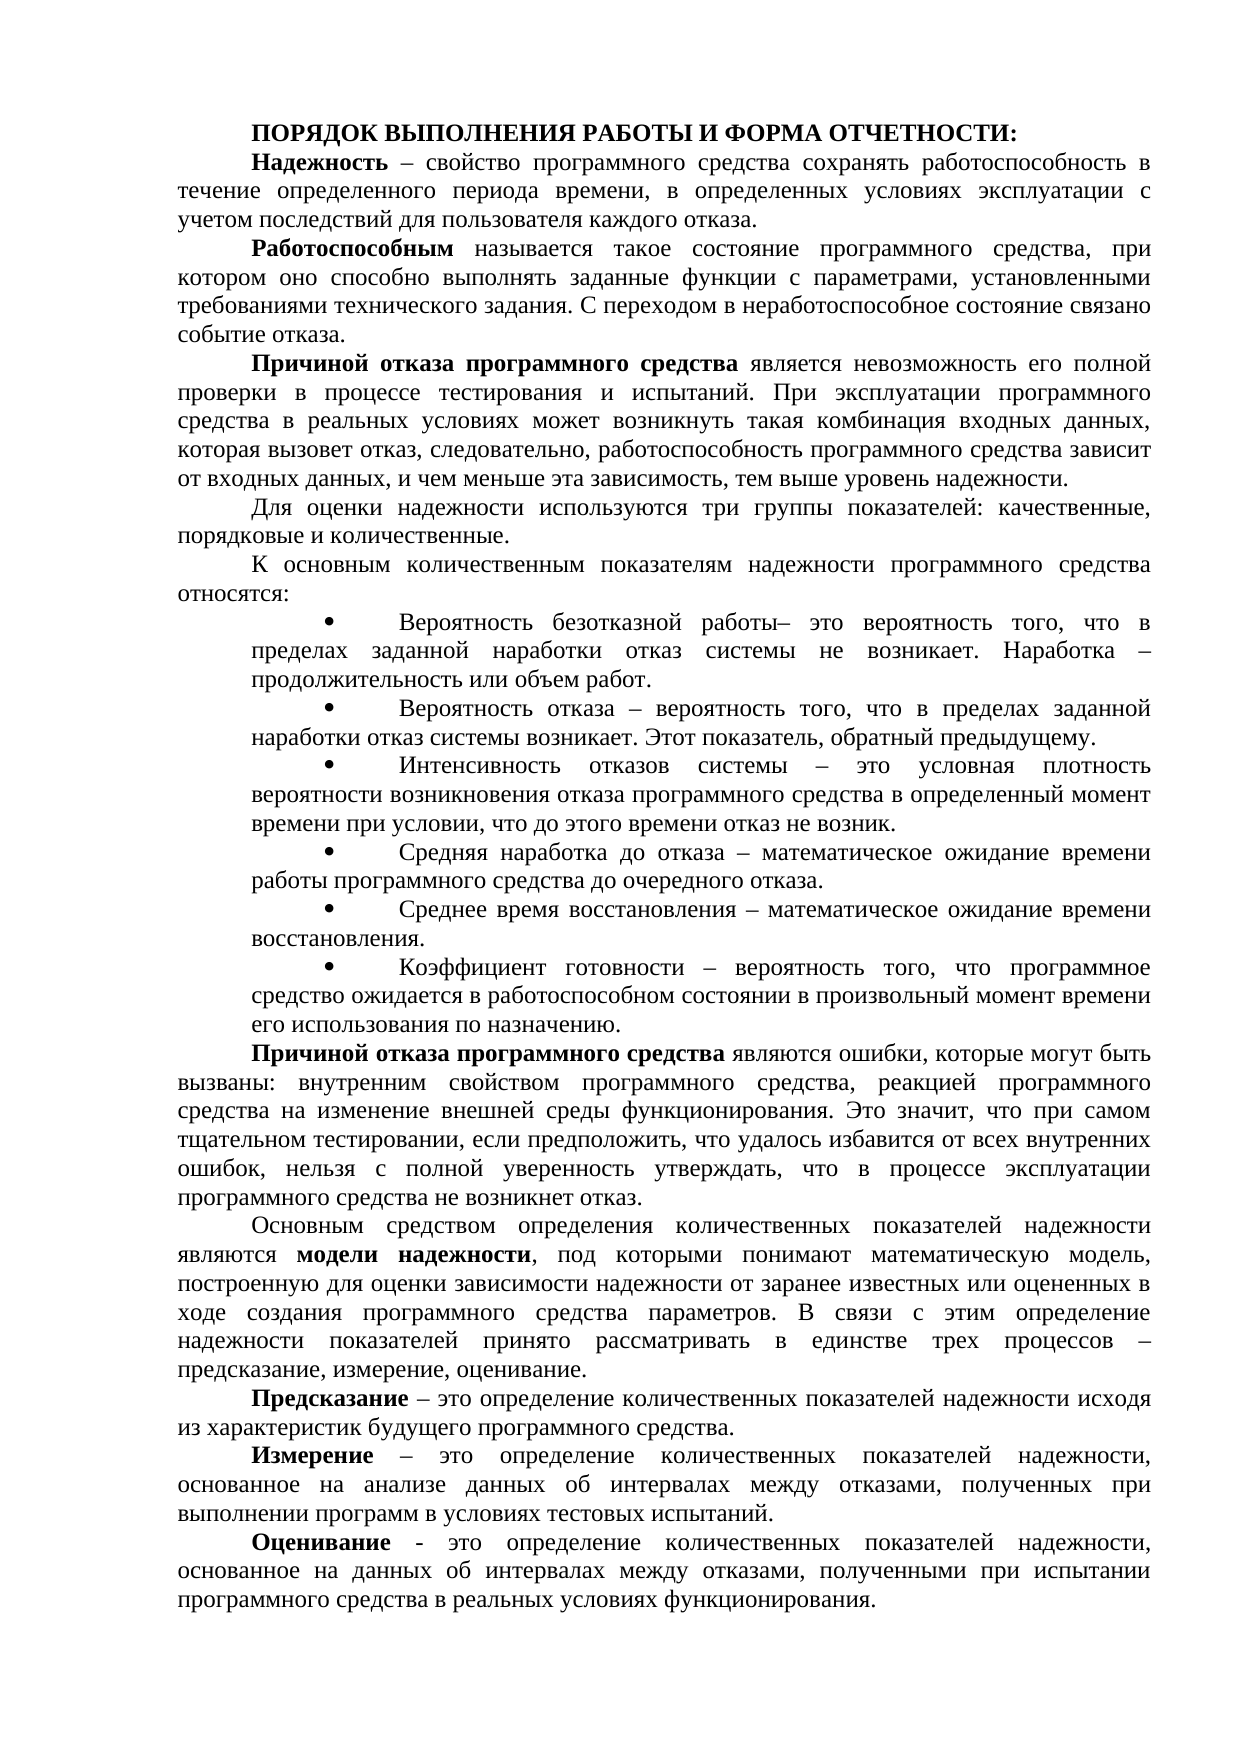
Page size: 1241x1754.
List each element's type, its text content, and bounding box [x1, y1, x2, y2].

text Работоспособным называется такое состояние программного средства, при котором оно способно выполнять заданные функции с параметрами, установленными требованиями технического задания. С переходом в неработоспособное состояние связано событие отказа. [177, 233, 1152, 348]
list Коэффициент готовности – вероятность того, что программное средство ожидается в работоспособном состоянии в произвольный момент времени его использования по назначению. [251, 952, 1152, 1038]
text Причиной отказа программного средства являются ошибки, которые могут быть вызваны: внутренним свойством программного средства, реакцией программного средства на изменение внешней среды функционирования. Это значит, что при самом тщательном тестировании, если предположить, что удалось избавится от всех внутренних ошибок, нельзя с полной уверенность утверждать, что в процессе эксплуатации программного средства не возникнет отказ. [177, 1038, 1152, 1211]
list Средняя наработка до отказа – математическое ожидание времени работы программного средства до очередного отказа. [251, 837, 1152, 894]
text Измерение – это определение количественных показателей надежности, основанное на анализе данных об интервалах между отказами, полученных при выполнении программ в условиях тестовых испытаний. [177, 1441, 1152, 1527]
list Вероятность безотказной работы– это вероятность того, что в пределах заданной наработки отказ системы не возникает. Наработка – продолжительность или объем работ. [251, 607, 1152, 693]
text Причиной отказа программного средства является невозможность его полной проверки в процессе тестирования и испытаний. При эксплуатации программного средства в реальных условиях может возникнуть такая комбинация входных данных, которая вызовет отказ, следовательно, работоспособность программного средства зависит от входных данных, и чем меньше эта зависимость, тем выше уровень надежности. [177, 348, 1152, 492]
text К основным количественным показателям надежности программного средства относятся: [177, 549, 1152, 607]
list Среднее время восстановления – математическое ожидание времени восстановления. [251, 894, 1152, 952]
text Предсказание – это определение количественных показателей надежности исходя из характеристик будущего программного средства. [177, 1383, 1152, 1441]
list Интенсивность отказов системы – это условная плотность вероятности возникновения отказа программного средства в определенный момент времени при условии, что до этого времени отказ не возник. [251, 751, 1152, 837]
text Основным средством определения количественных показателей надежности являются модели надежности, под которыми понимают математическую модель, построенную для оценки зависимости надежности от заранее известных или оцененных в ходе создания программного средства параметров. В связи с этим определение надежности показателей принято рассматривать в единстве трех процессов – предсказание, измерение, оценивание. [177, 1211, 1152, 1383]
text Для оценки надежности используются три группы показателей: качественные, порядковые и количественные. [177, 492, 1152, 549]
text ПОРЯДОК ВЫПОЛНЕНИЯ РАБОТЫ И ФОРМА ОТЧЕТНОСТИ: [177, 118, 1152, 147]
text Оценивание - это определение количественных показателей надежности, основанное на данных об интервалах между отказами, полученными при испытании программного средства в реальных условиях функционирования. [177, 1527, 1152, 1613]
list Вероятность отказа – вероятность того, что в пределах заданной наработки отказ системы возникает. Этот показатель, обратный предыдущему. [251, 693, 1152, 751]
text Надежность – свойство программного средства сохранять работоспособность в течение определенного периода времени, в определенных условиях эксплуатации с учетом последствий для пользователя каждого отказа. [177, 147, 1152, 233]
